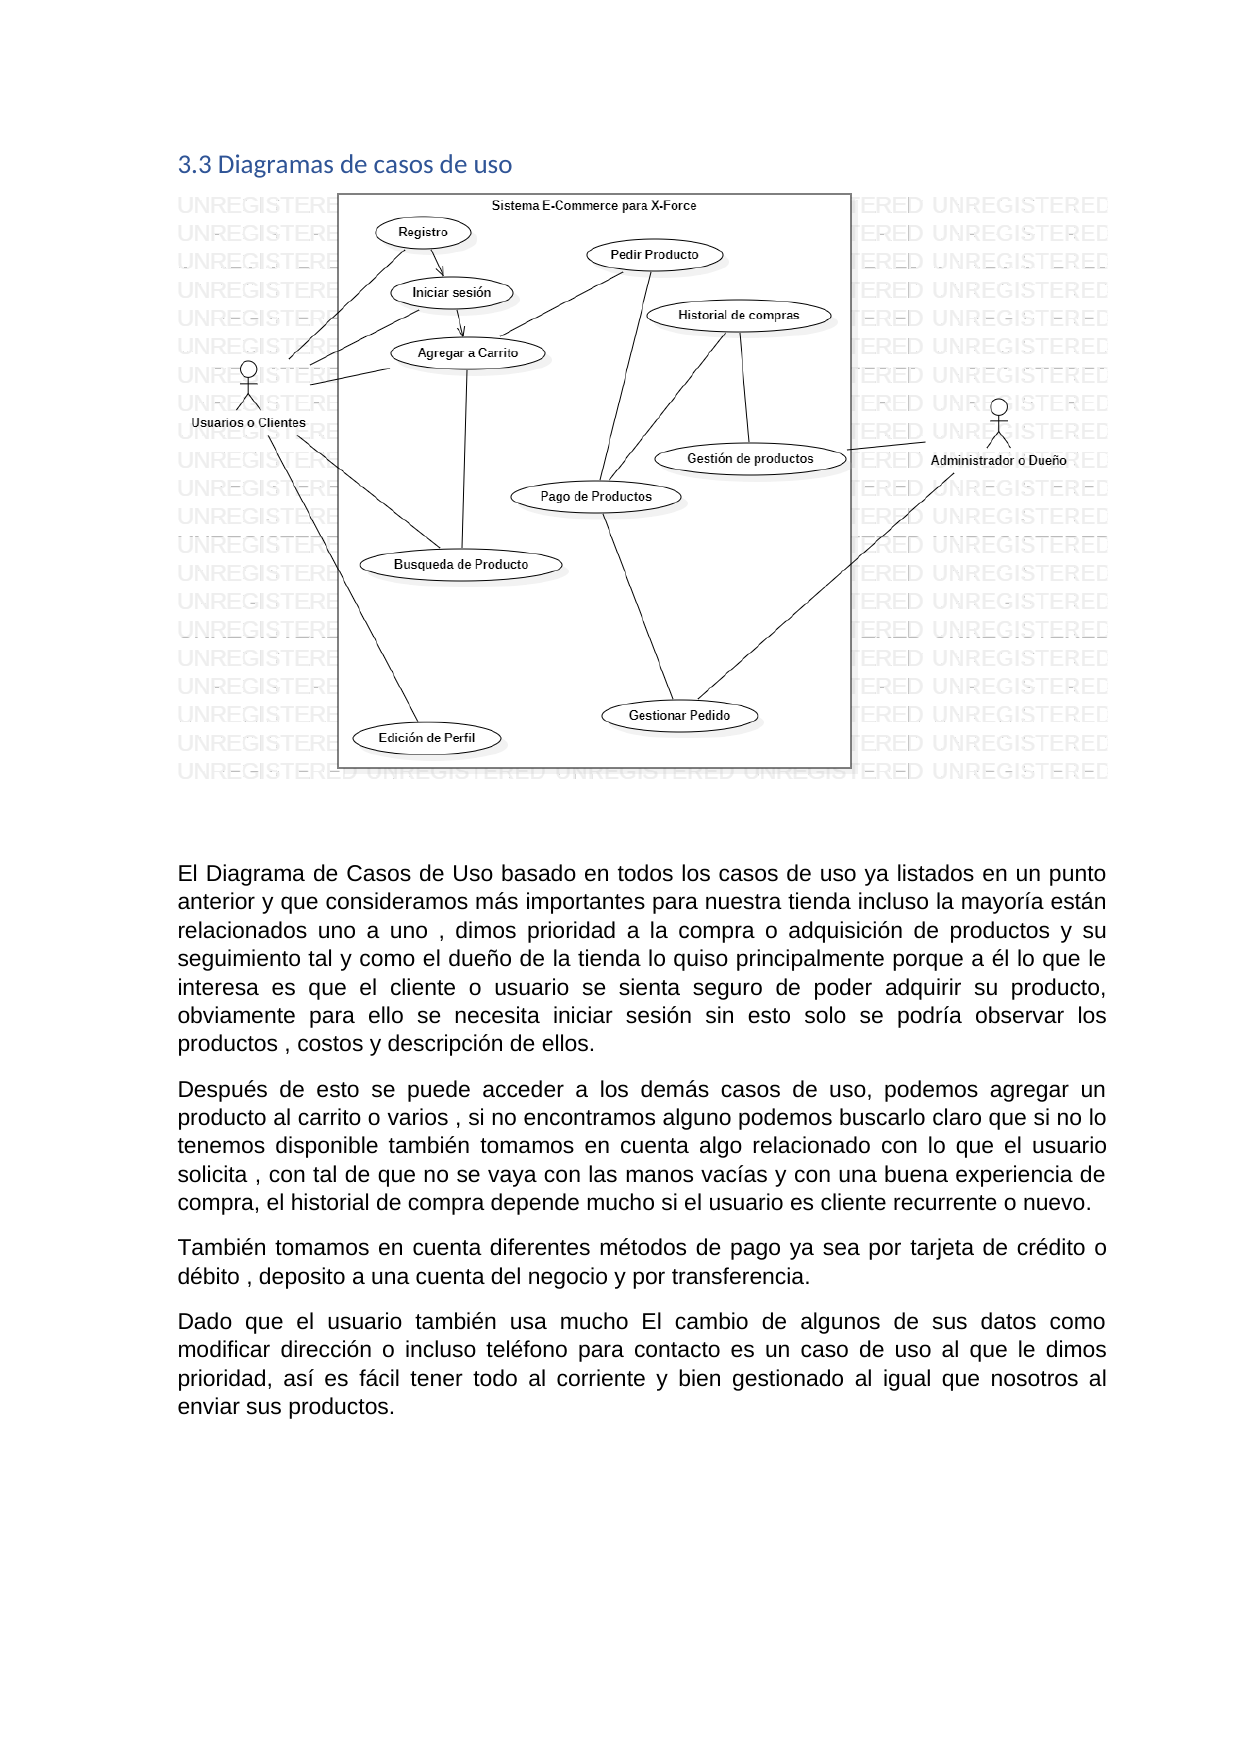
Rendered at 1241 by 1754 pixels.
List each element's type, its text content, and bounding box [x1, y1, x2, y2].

picture [177, 184, 1108, 805]
text Dado que el usuario también usa mucho El cambio de algunos de sus datos como modificar dirección o incluso teléfono para contacto es un caso de uso al que le dimos prioridad, así es fácil tener todo al corriente y bien gestionado al igual que nosotros al enviar sus productos. [177, 1308, 1107, 1419]
text También tomamos en cuenta diferentes métodos de pago ya sea por tarjeta de crédito o débito , deposito a una cuenta del negocio y por transferencia. [177, 1234, 1107, 1289]
text Después de esto se puede acceder a los demás casos de uso, podemos agregar un producto al carrito o varios , si no encontramos alguno podemos buscarlo claro que si no lo tenemos disponible también tomamos en cuenta algo relacionado con lo que el usuario solicita , con tal de que no se vaya con las manos vacías y con una buena experiencia de compra, el historial de compra depende mucho si el usuario es cliente recurrente o nuevo. [177, 1076, 1107, 1216]
text El Diagrama de Casos de Uso basado en todos los casos de uso ya listados en un punto anterior y que consideramos más importantes para nuestra tienda incluso la mayoría están relacionados uno a uno , dimos prioridad a la compra o adquisición de productos y su seguimiento tal y como el dueño de la tienda lo quiso principalmente porque a él lo que le interesa es que el cliente o usuario se sienta seguro de poder adquirir su producto, obviamente para ello se necesita iniciar sesión sin esto solo se podría observar los productos , costos y descripción de ellos. [177, 860, 1107, 1057]
subtitle 3.3 Diagramas de casos de uso [177, 148, 1107, 181]
